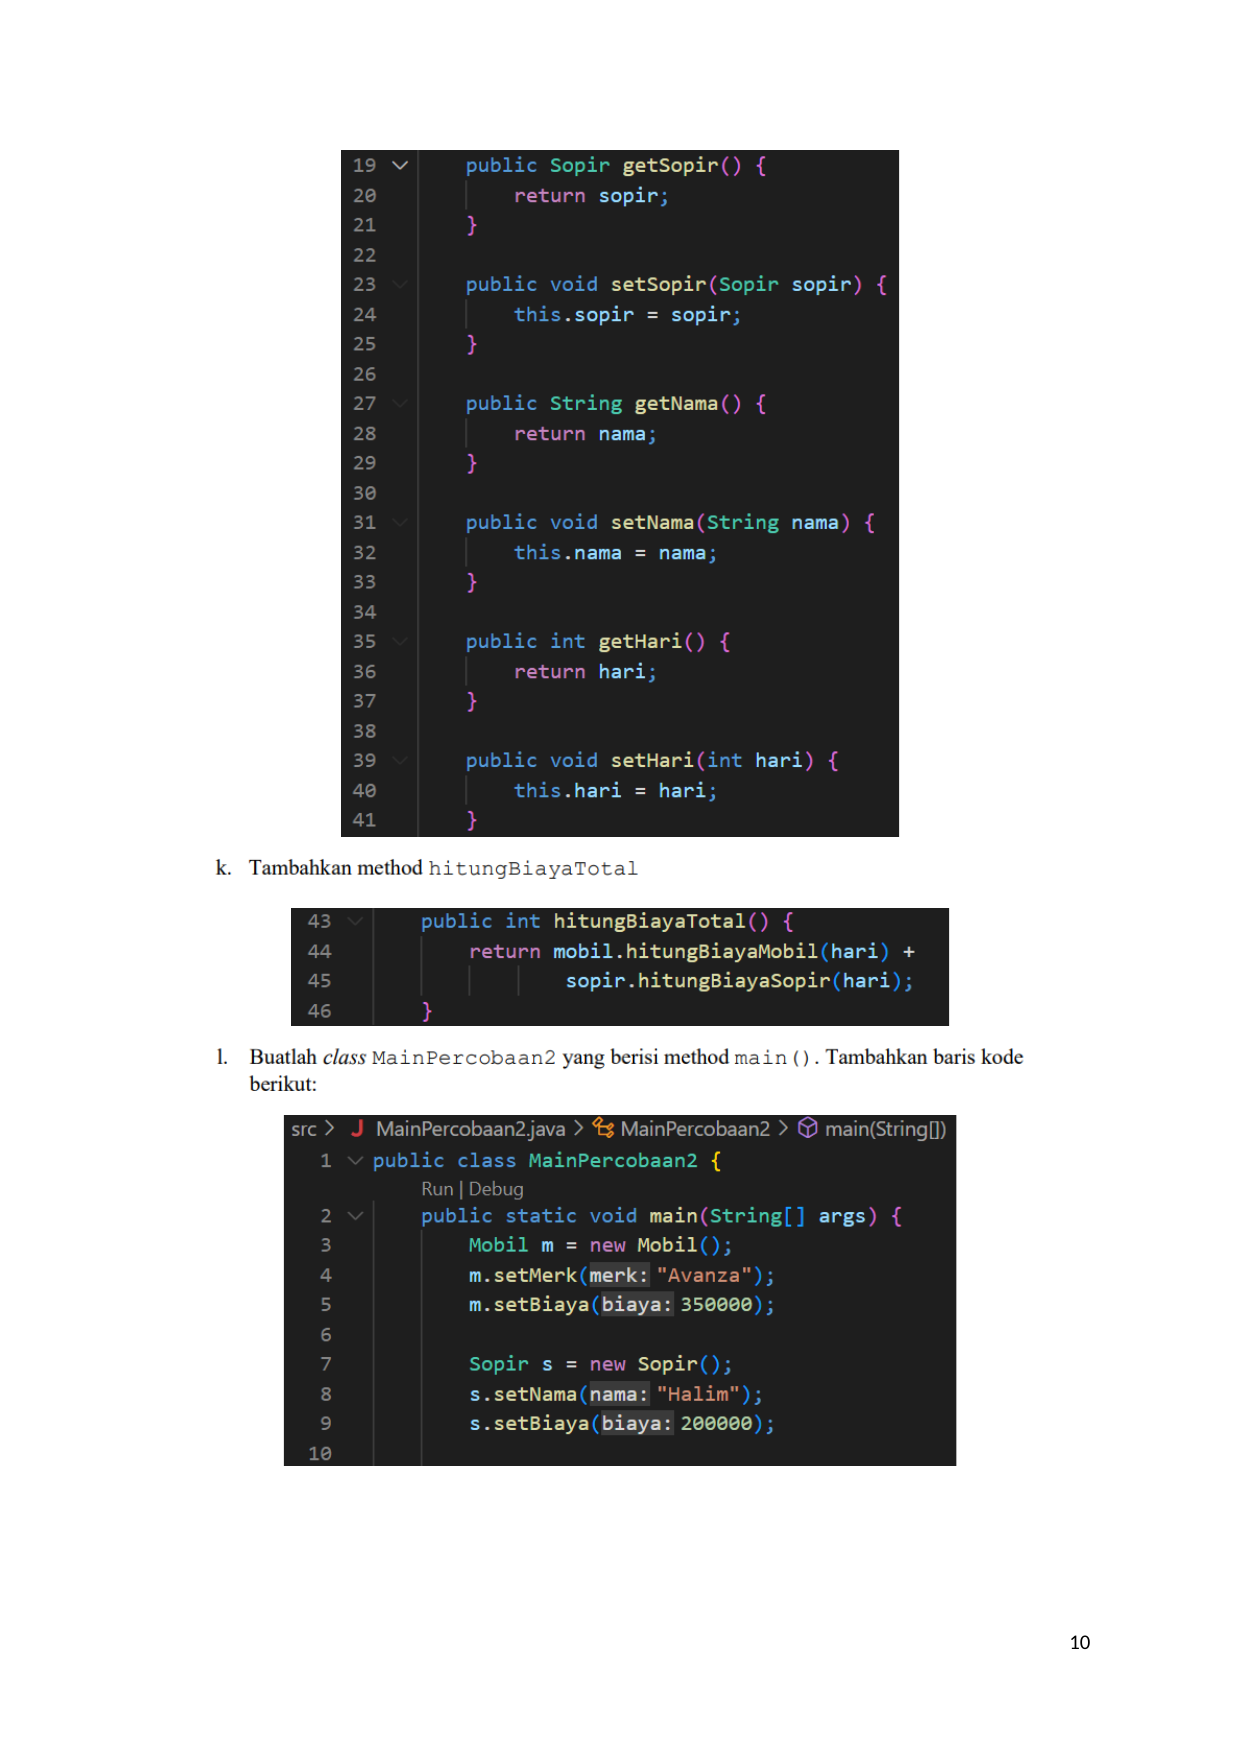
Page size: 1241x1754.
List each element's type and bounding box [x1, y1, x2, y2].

picture [204, 1042, 1037, 1099]
picture [341, 150, 900, 837]
picture [291, 908, 950, 1026]
picture [203, 852, 1037, 892]
picture [283, 1115, 957, 1466]
